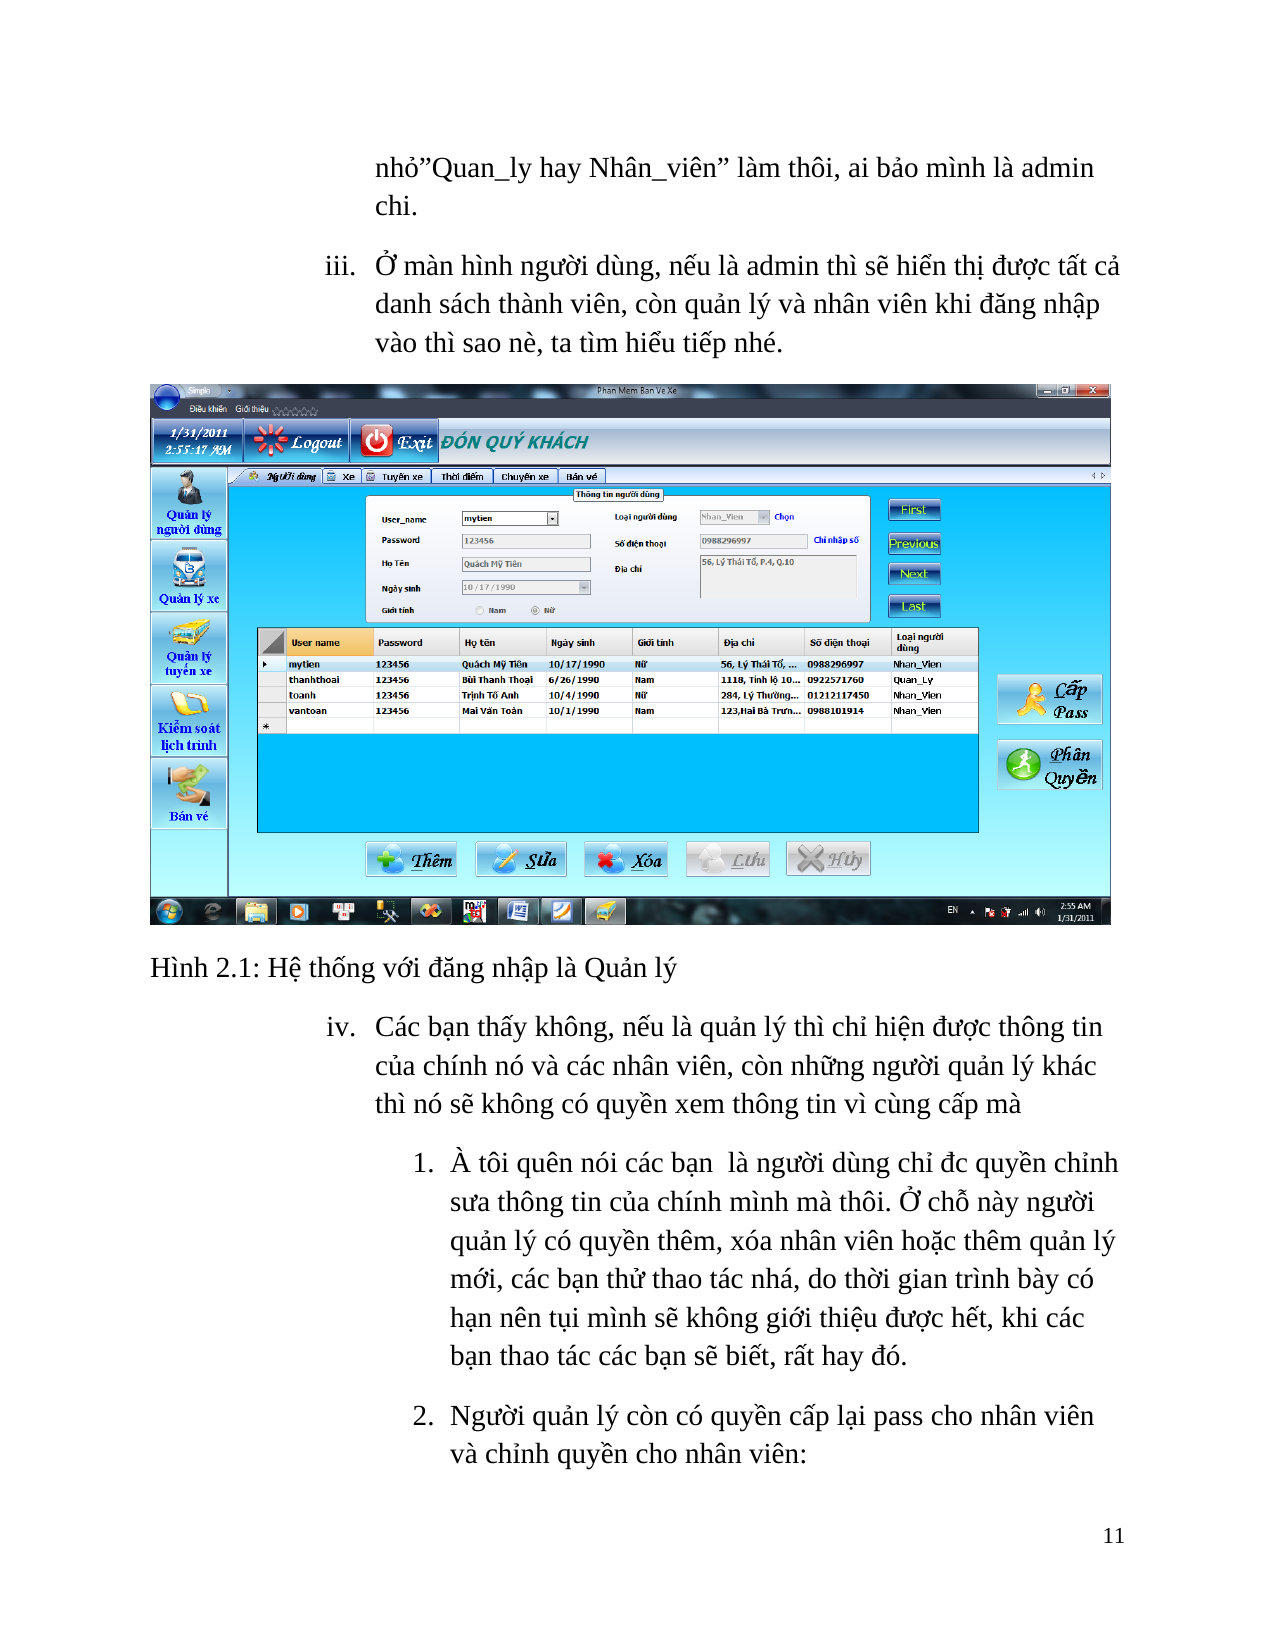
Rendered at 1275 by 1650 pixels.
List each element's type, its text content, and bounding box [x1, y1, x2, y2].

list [356, 150, 1125, 222]
list Ở màn hình người dùng, nếu là admin thì sẽ hiển thị được tất cả danh sách thành viên, còn quản lý và nhân viên khi đăng nhập vào thì sao nè, ta tìm hiểu tiếp nhé. [356, 248, 1125, 358]
list Người quản lý còn có quyền cấp lại pass cho nhân viên và chỉnh quyền cho nhân viên: [412, 1398, 1125, 1470]
picture [889, 499, 940, 520]
text Hình 2.1: Hệ thống với đăng nhập là Quản lý [150, 950, 1125, 983]
picture [150, 384, 1111, 925]
list Các bạn thấy không, nếu là quản lý thì chỉ hiện được thông tin của chính nó và các nhân viên, còn những người quản lý khác thì nó sẽ không có quyền xem thông tin vì cùng cấp mà [356, 1009, 1125, 1120]
list À tôi quên nói các bạn là người dùng chỉ đc quyền chỉnh sưa thông tin của chính mình mà thôi. Ở chỗ này người quản lý có quyền thêm, xóa nhân viên hoặc thêm quản lý mới, các bạn thử thao tác nhá, do thời gian trình bày có hạn nên tụi mình sẽ không giới thiệu được hết, khi các bạn thao tác các bạn sẽ biết, rất hay đó. [412, 1146, 1125, 1372]
